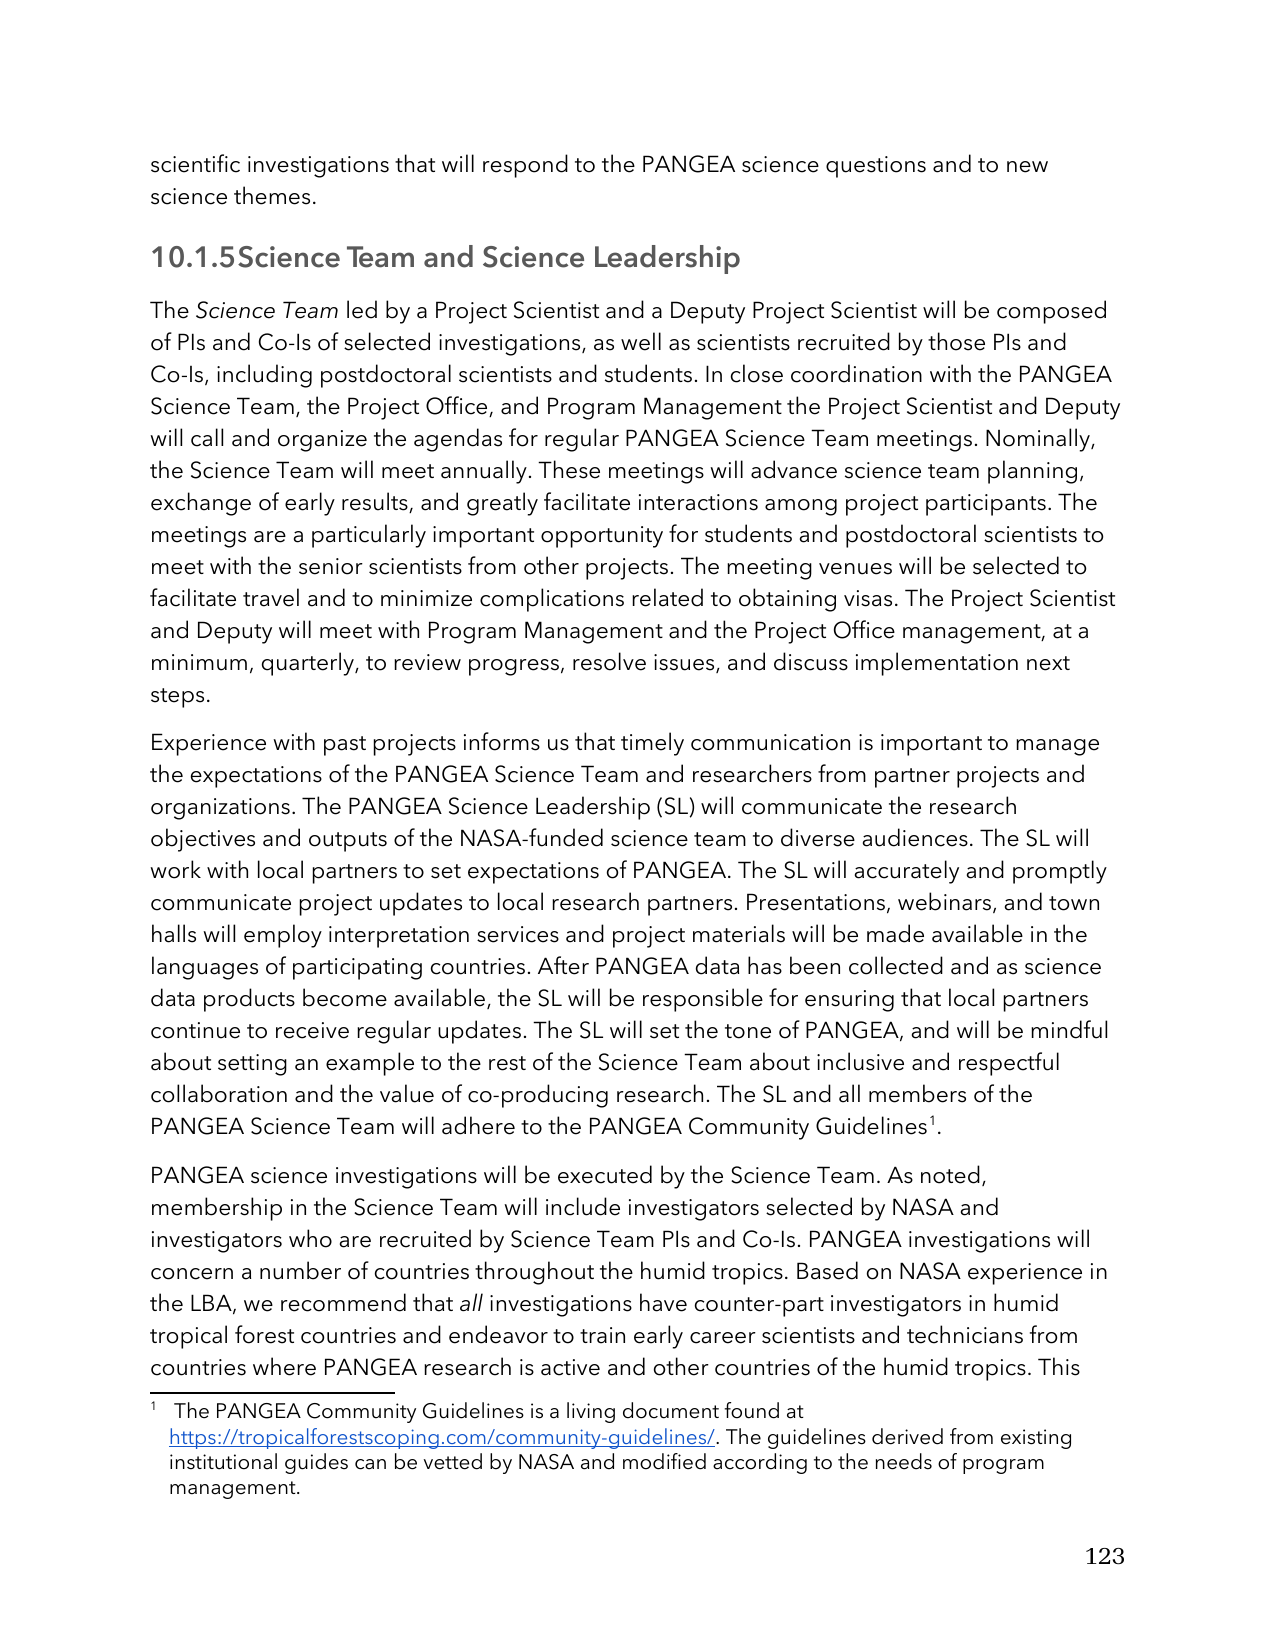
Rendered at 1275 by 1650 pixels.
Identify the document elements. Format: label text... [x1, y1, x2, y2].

text The Science Team led by a Project Scientist and a Deputy Project Scientist will be composed of PIs and Co-Is of selected investigations, as well as scientists recruited by those PIs and Co-Is, including postdoctoral scientists and students. In close coordination with the PANGEA Science Team, the Project Office, and Program Management the Project Scientist and Deputy will call and organize the agendas for regular PANGEA Science Team meetings. Nominally, the Science Team will meet annually. These meetings will advance science team planning, exchange of early results, and greatly facilitate interactions among project participants. The meetings are a particularly important opportunity for students and postdoctoral scientists to meet with the senior scientists from other projects. The meeting venues will be selected to facilitate travel and to minimize complications related to obtaining visas. The Project Scientist and Deputy will meet with Program Management and the Project Office management, at a minimum, quarterly, to review progress, resolve issues, and discuss implementation next steps. [150, 296, 1125, 708]
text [150, 1161, 1125, 1381]
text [150, 150, 1125, 210]
subtitle Science Team and Science Leadership [150, 239, 1125, 274]
text Experience with past projects informs us that timely communication is important to manage the expectations of the PANGEA Science Team and researchers from partner projects and organizations. The PANGEA Science Leadership (SL) will communicate the research objectives and outputs of the NASA-funded science team to diverse audiences. The SL will work with local partners to set expectations of PANGEA. The SL will accurately and promptly communicate project updates to local research partners. Presentations, webinars, and town halls will employ interpretation services and project materials will be made available in the languages of participating countries. After PANGEA data has been collected and as science data products become available, the SL will be responsible for ensuring that local partners continue to receive regular updates. The SL will set the tone of PANGEA, and will be mindful about setting an example to the rest of the Science Team about inclusive and respectful collaboration and the value of co-producing research. The SL and all members of the PANGEA Science Team will adhere to the PANGEA Community Guidelines. [150, 729, 1125, 1140]
